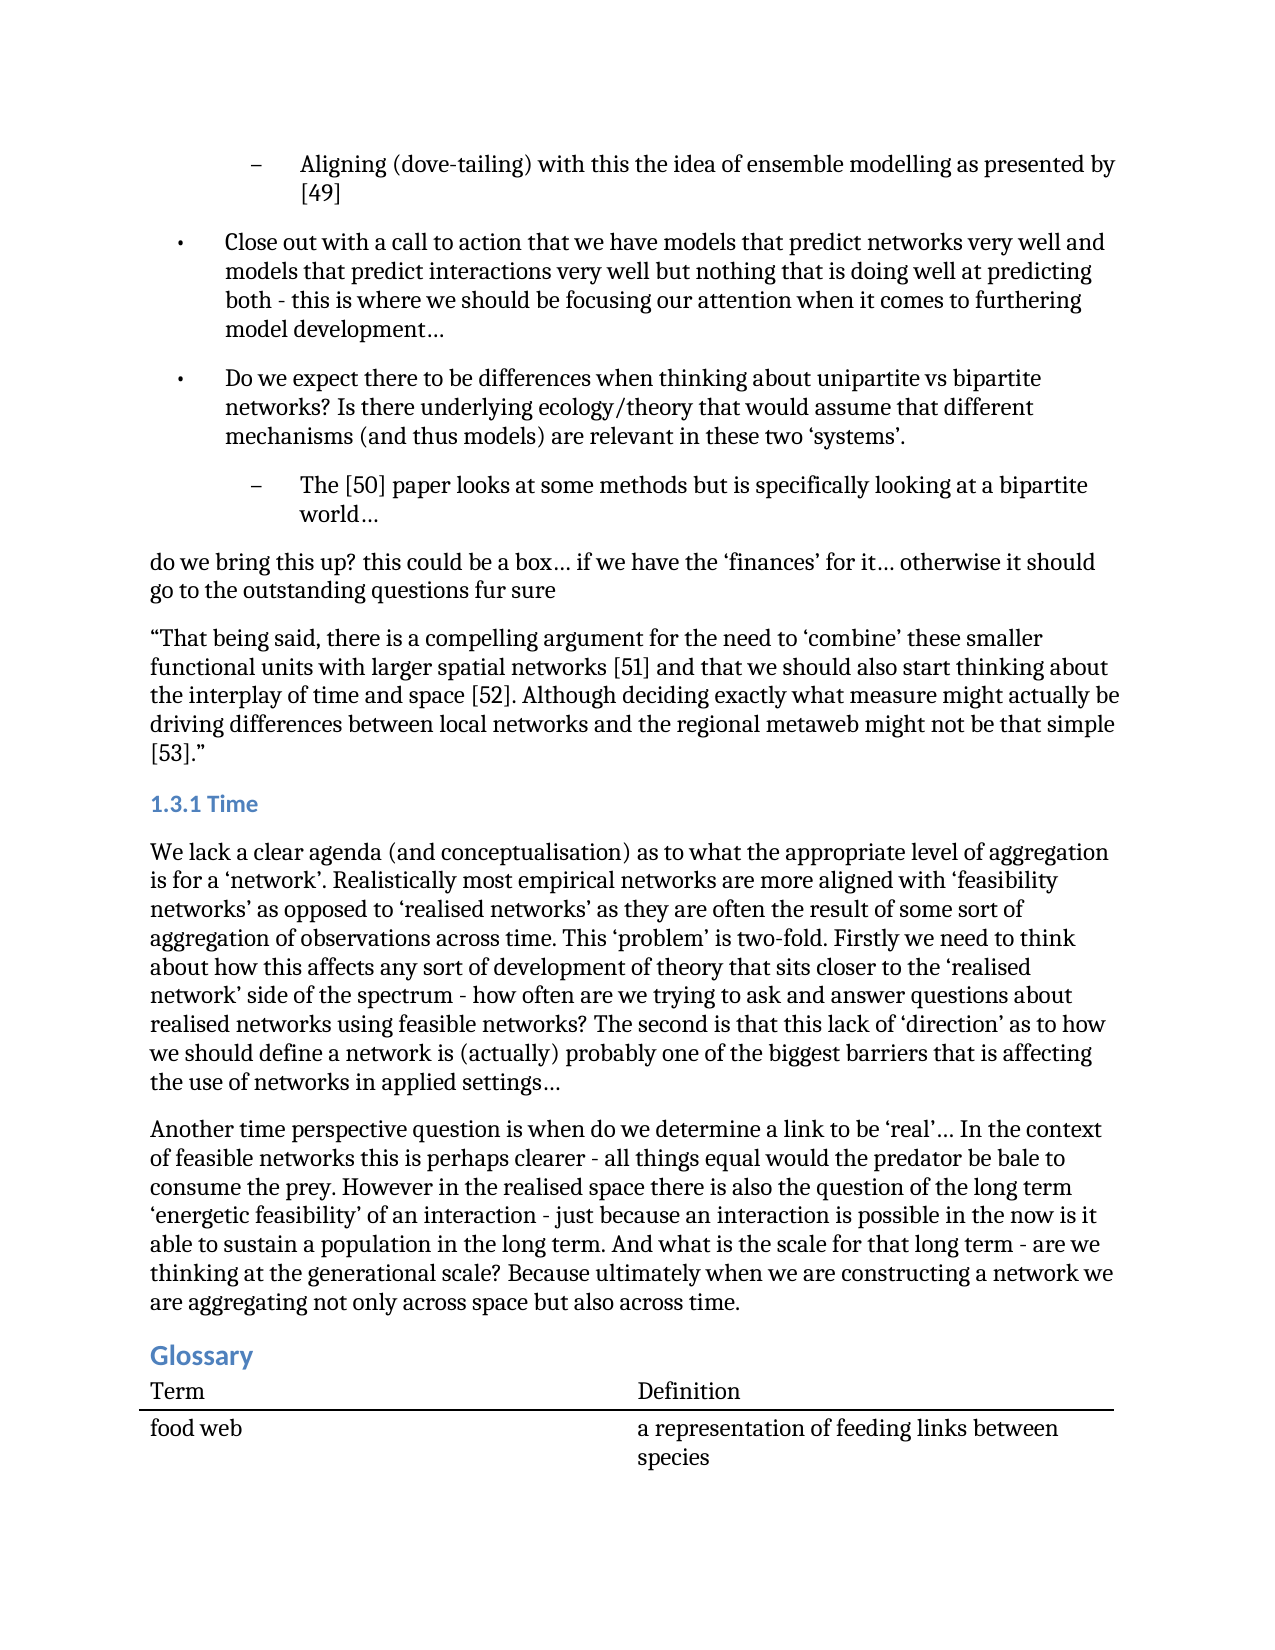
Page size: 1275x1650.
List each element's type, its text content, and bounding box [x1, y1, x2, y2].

text Another time perspective question is when do we determine a link to be ‘real’… In the context of feasible networks this is perhaps clearer - all things equal would the predator be bale to consume the prey. However in the realised space there is also the question of the long term ‘energetic feasibility’ of an interaction - just because an interaction is possible in the now is it able to sustain a population in the long term. And what is the scale for that long term - are we thinking at the generational scale? Because ultimately when we are constructing a network we are aggregating not only across space but also across time. [150, 1115, 1125, 1316]
text We lack a clear agenda (and conceptualisation) as to what the appropriate level of aggregation is for a ‘network’. Realistically most empirical networks are more aligned with ‘feasibility networks’ as opposed to ‘realised networks’ as they are often the result of some sort of aggregation of observations across time. This ‘problem’ is two-fold. Firstly we need to think about how this affects any sort of development of theory that sits closer to the ‘realised network’ side of the spectrum - how often are we trying to ask and answer questions about realised networks using feasible networks? The second is that this lack of ‘direction’ as to how we should define a network is (actually) probably one of the biggest barriers that is affecting the use of networks in applied settings… [150, 838, 1125, 1096]
subtitle Glossary [150, 1337, 1125, 1373]
list Do we expect there to be differences when thinking about unipartite vs bipartite networks? Is there underlying ecology/theory that would assume that different mechanisms (and thus models) are relevant in these two ‘systems’. [175, 364, 1125, 450]
subtitle 1.3.1 Time [150, 788, 1125, 819]
text “That being said, there is a compelling argument for the need to ‘combine’ these smaller functional units with larger spatial networks [51] and that we should also start thinking about the interplay of time and space [52]. Although deciding exactly what measure might actually be driving differences between local networks and the regional metaweb might not be that simple [53].” [150, 624, 1125, 767]
table_header Term [139, 1373, 626, 1409]
text do we bring this up? this could be a box… if we have the ‘finances’ for it… otherwise it should go to the outstanding questions fur sure [150, 547, 1125, 605]
list Aligning (dove-tailing) with this the idea of ensemble modelling as presented by [49] [250, 150, 1125, 207]
table_header Definition [626, 1373, 1114, 1409]
list Close out with a call to action that we have models that predict networks very well and models that predict interactions very well but nothing that is doing well at predicting both - this is where we should be focusing our attention when it comes to furthering model development… [175, 228, 1125, 343]
table_cell food web [139, 1411, 626, 1476]
list The [50] paper looks at some methods but is specifically looking at a bipartite world… [250, 471, 1125, 529]
table_cell a representation of feeding links between species [626, 1411, 1114, 1476]
